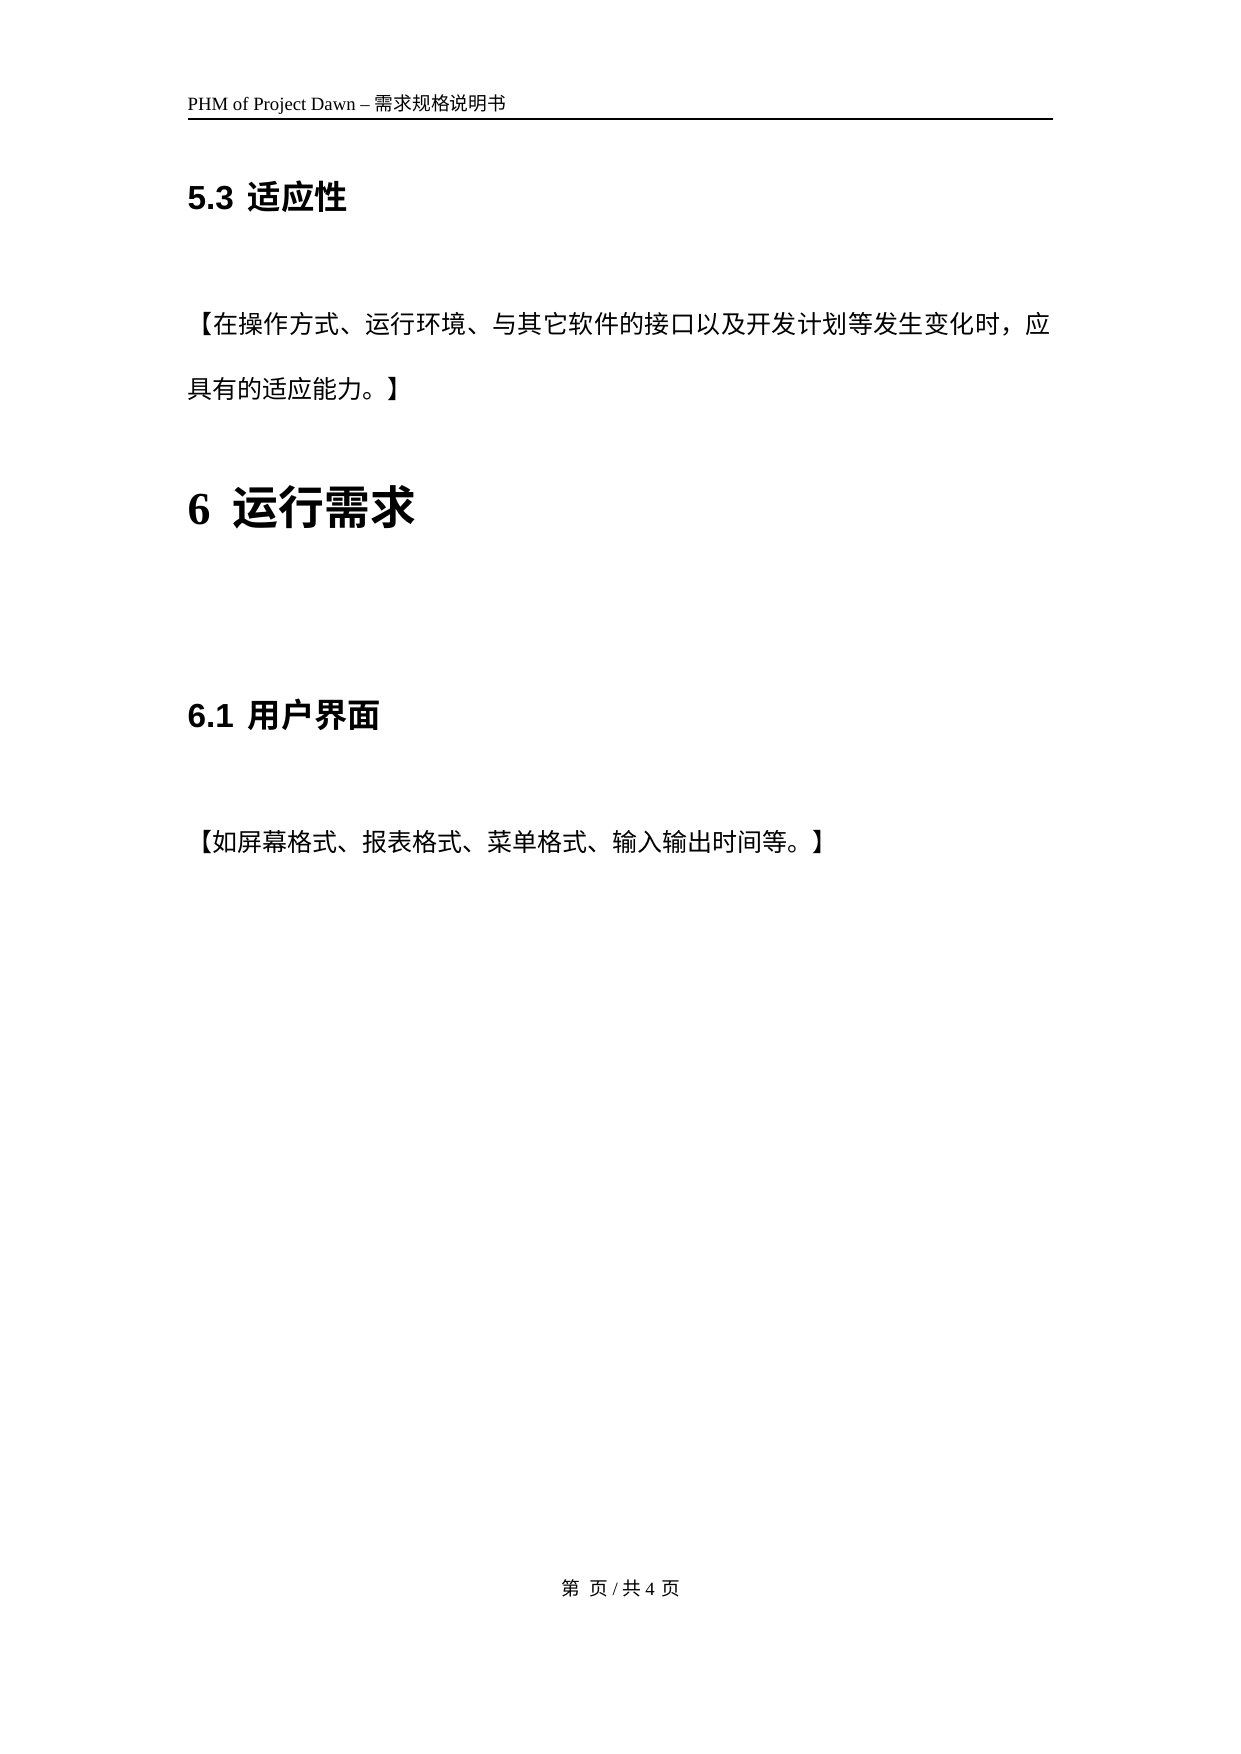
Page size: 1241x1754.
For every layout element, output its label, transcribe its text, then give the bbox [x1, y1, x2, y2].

text 【如屏幕格式、报表格式、菜单格式、输入输出时间等。】 [187, 808, 1053, 873]
text 【在操作方式、运行环境、与其它软件的接口以及开发计划等发生变化时，应具有的适应能力。】 [187, 290, 1053, 420]
subtitle 运行需求 [187, 455, 1053, 553]
subtitle 适应性 [187, 163, 1053, 228]
subtitle 用户界面 [187, 681, 1053, 746]
